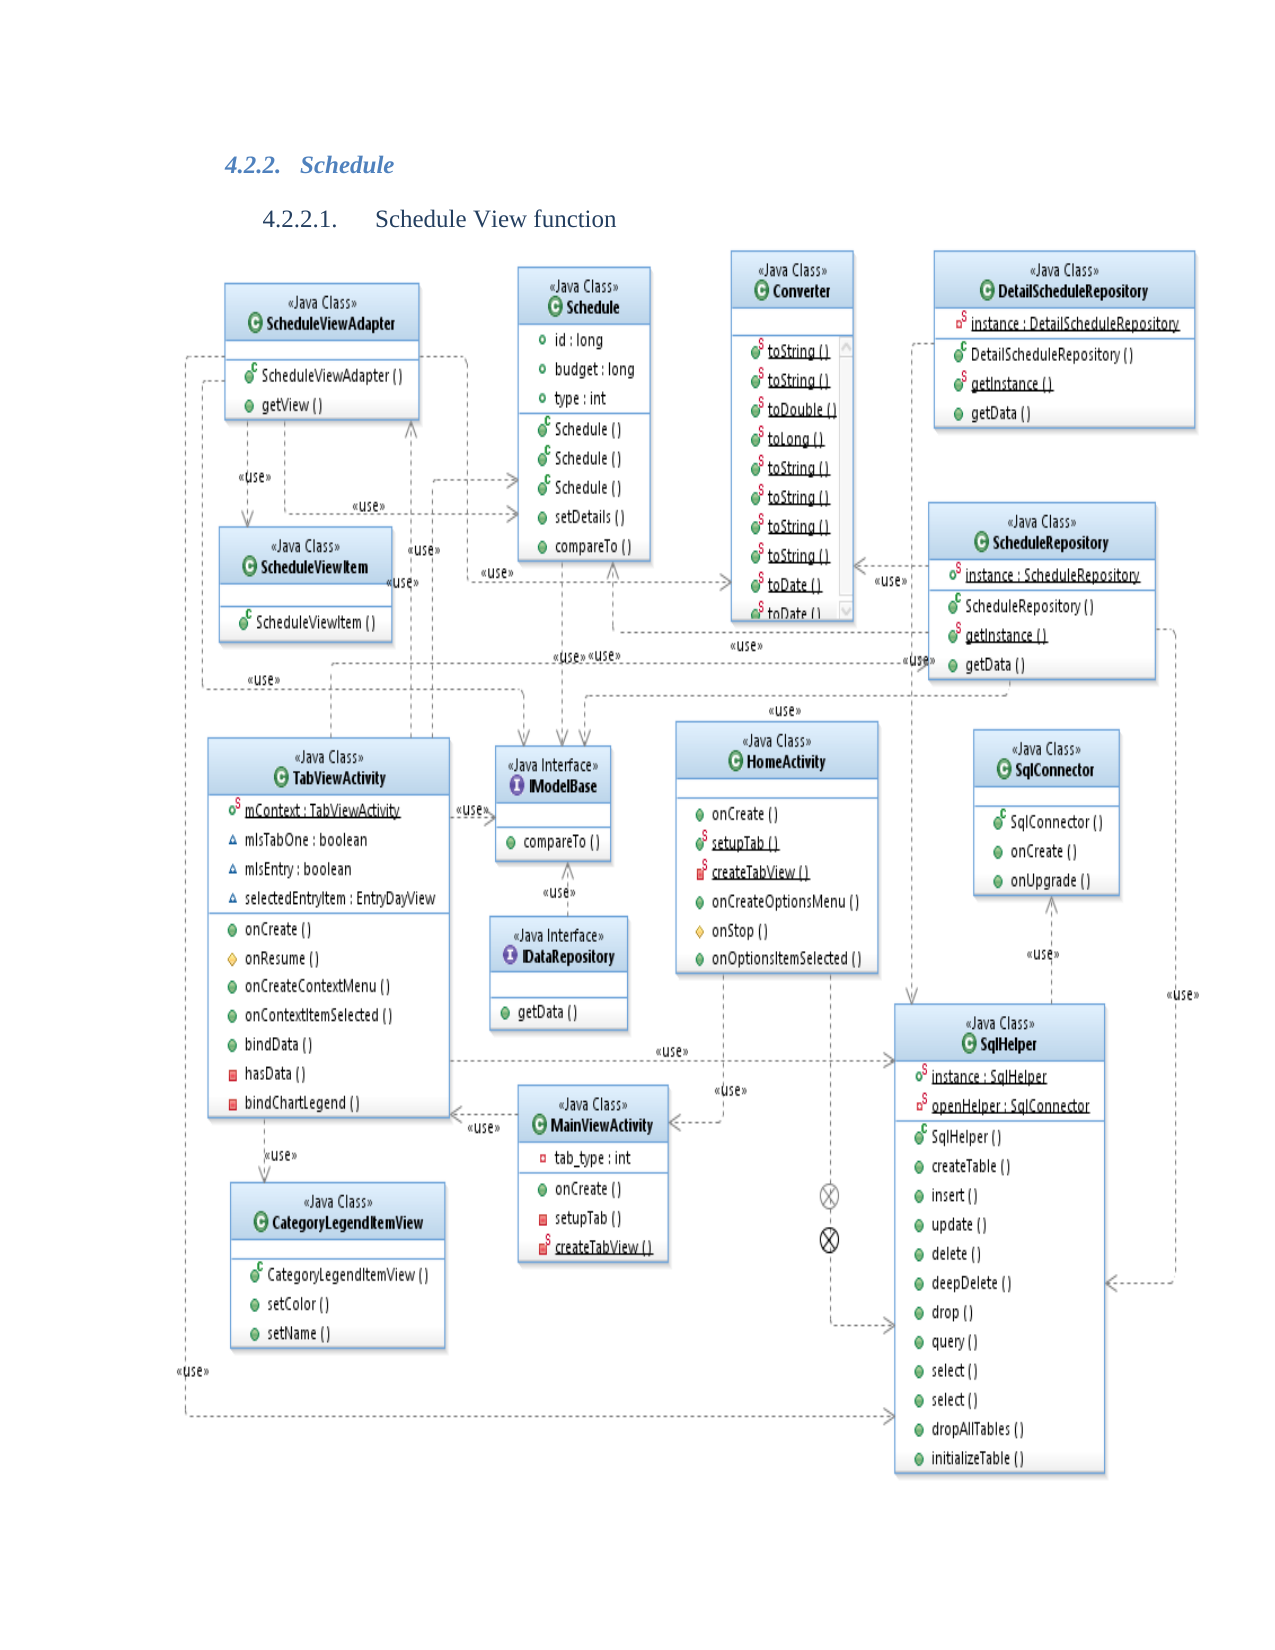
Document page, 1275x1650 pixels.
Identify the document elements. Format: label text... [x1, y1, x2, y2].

subtitle Schedule [225, 150, 1125, 179]
subtitle Schedule View function [262, 204, 1125, 233]
picture [150, 236, 1227, 1497]
